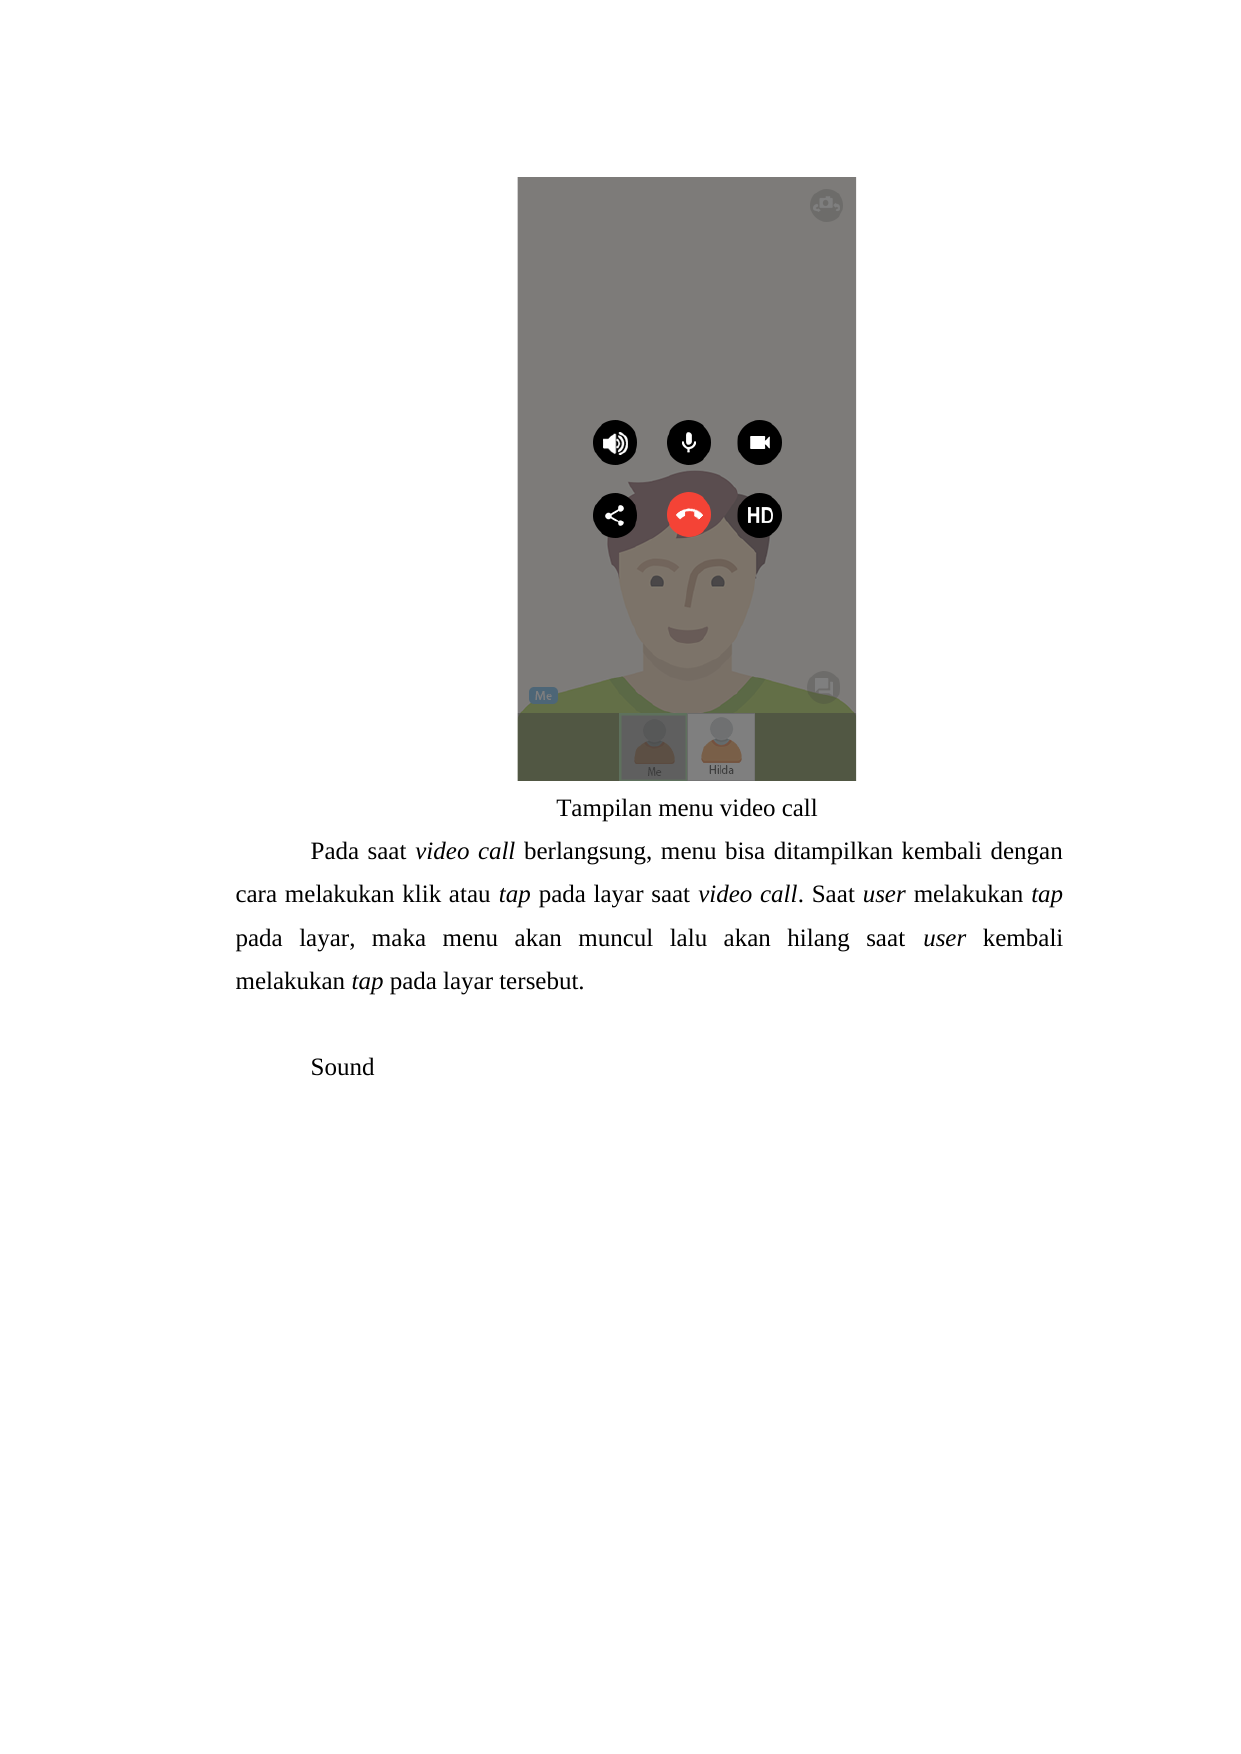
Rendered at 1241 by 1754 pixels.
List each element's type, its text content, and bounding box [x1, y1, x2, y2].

text Sound [235, 1052, 1063, 1081]
picture [517, 177, 857, 781]
text Pada saat video call berlangsung, menu bisa ditampilkan kembali dengan cara melakukan klik atau tap pada layar saat video call. Saat user melakukan tap pada layar, maka menu akan muncul lalu akan hilang saat user kembali melakukan tap pada layar tersebut. [235, 836, 1063, 994]
text Tampilan menu video call [235, 793, 1063, 822]
